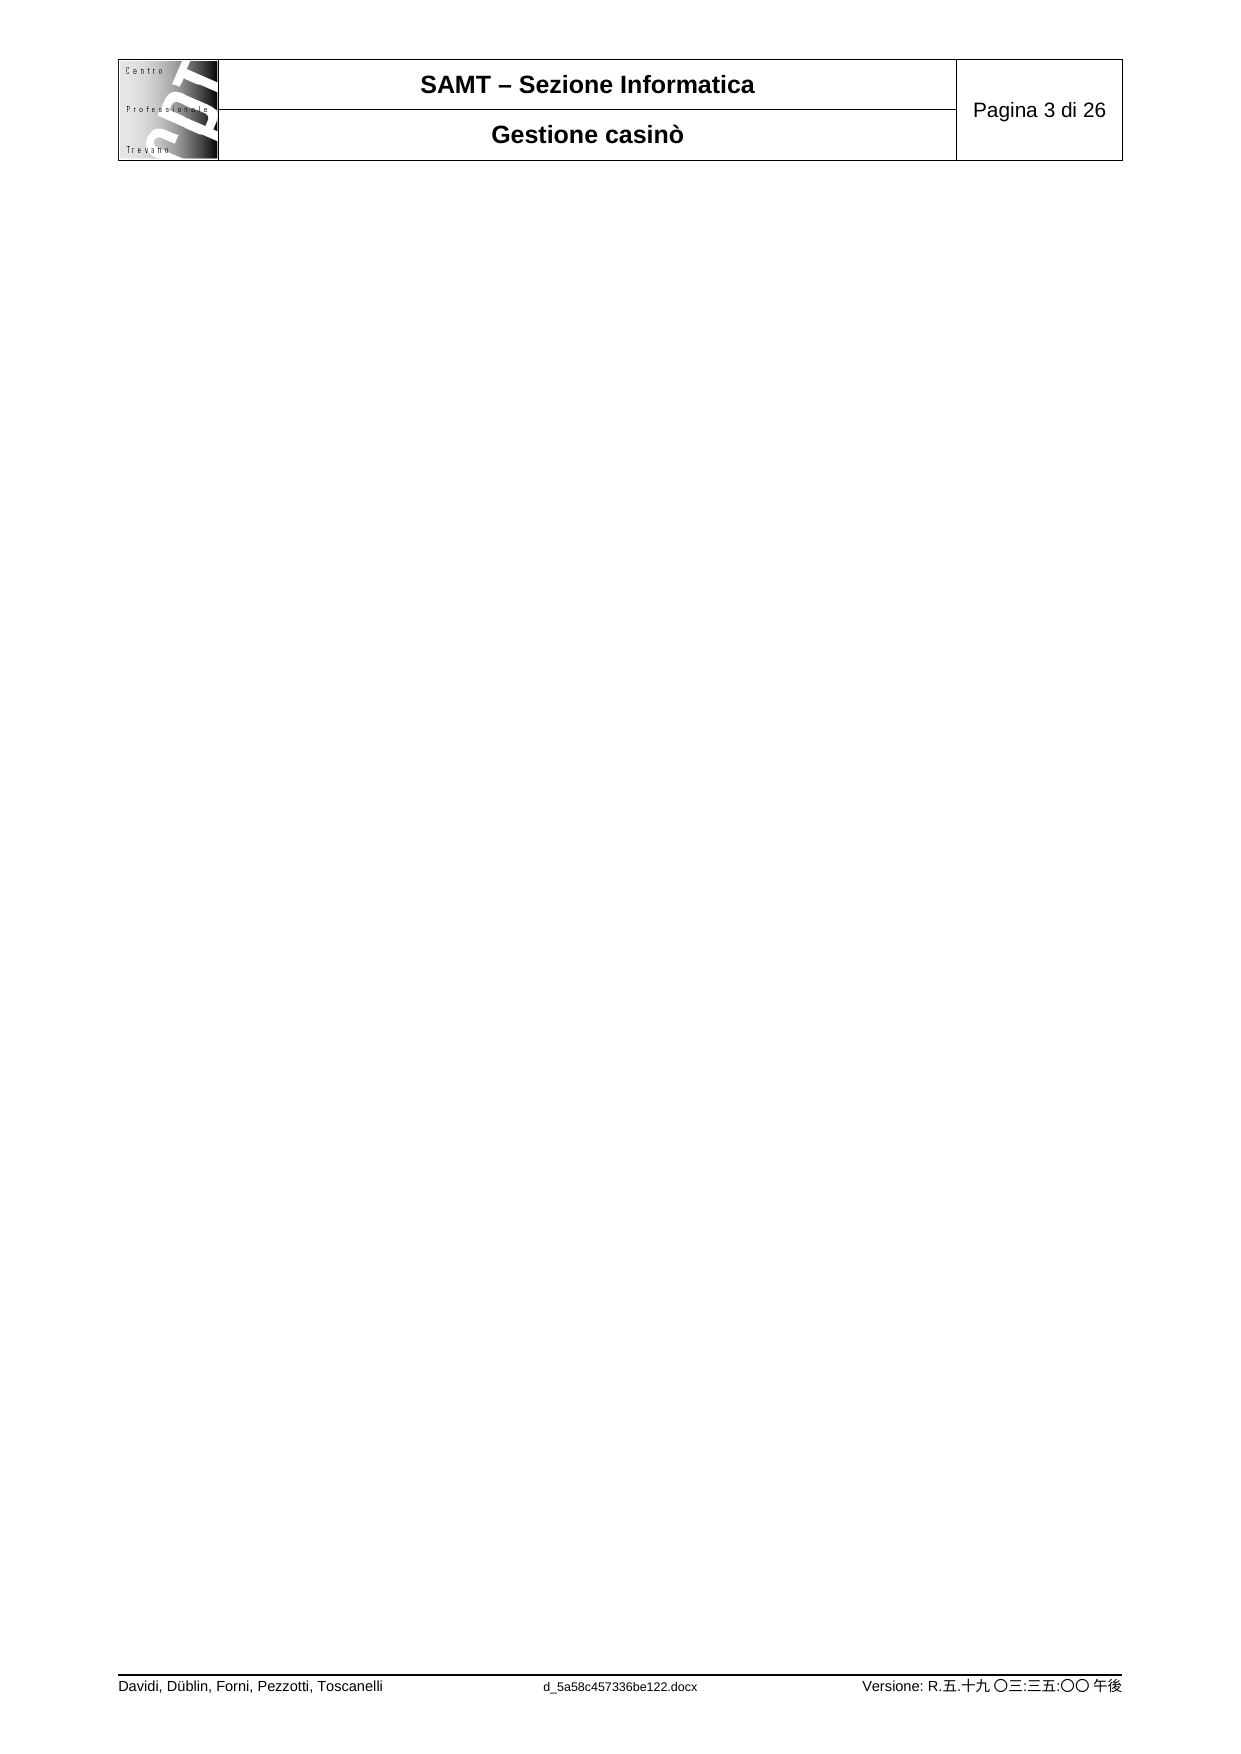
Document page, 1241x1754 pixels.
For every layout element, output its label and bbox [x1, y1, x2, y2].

picture [118, 60, 218, 159]
